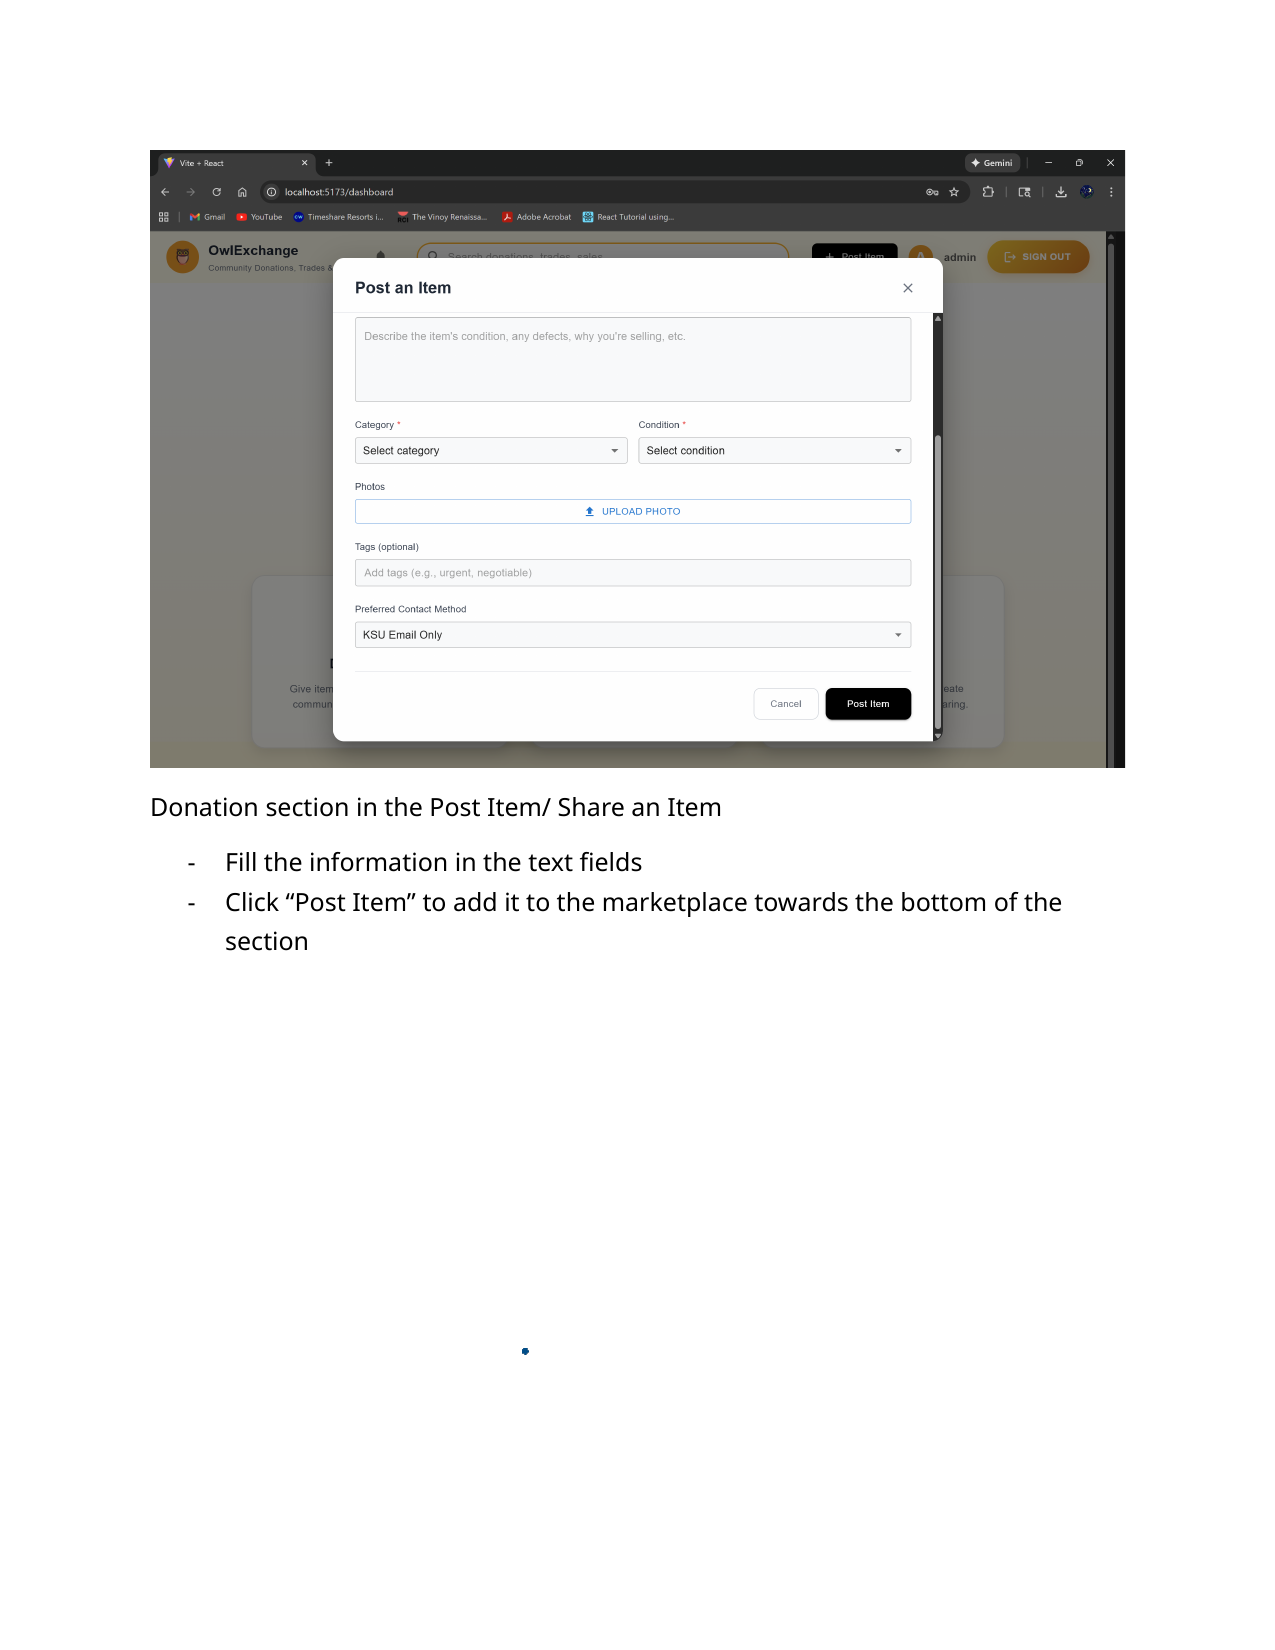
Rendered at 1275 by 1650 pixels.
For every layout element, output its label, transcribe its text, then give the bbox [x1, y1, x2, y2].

text Donation section in the Post Item/ Share an Item [150, 789, 1125, 823]
list Fill the information in the text fields [187, 845, 1125, 879]
picture [522, 1348, 529, 1355]
list Click “Post Item” to add it to the marketplace towards the bottom of the section [187, 884, 1125, 957]
picture [150, 150, 1125, 768]
